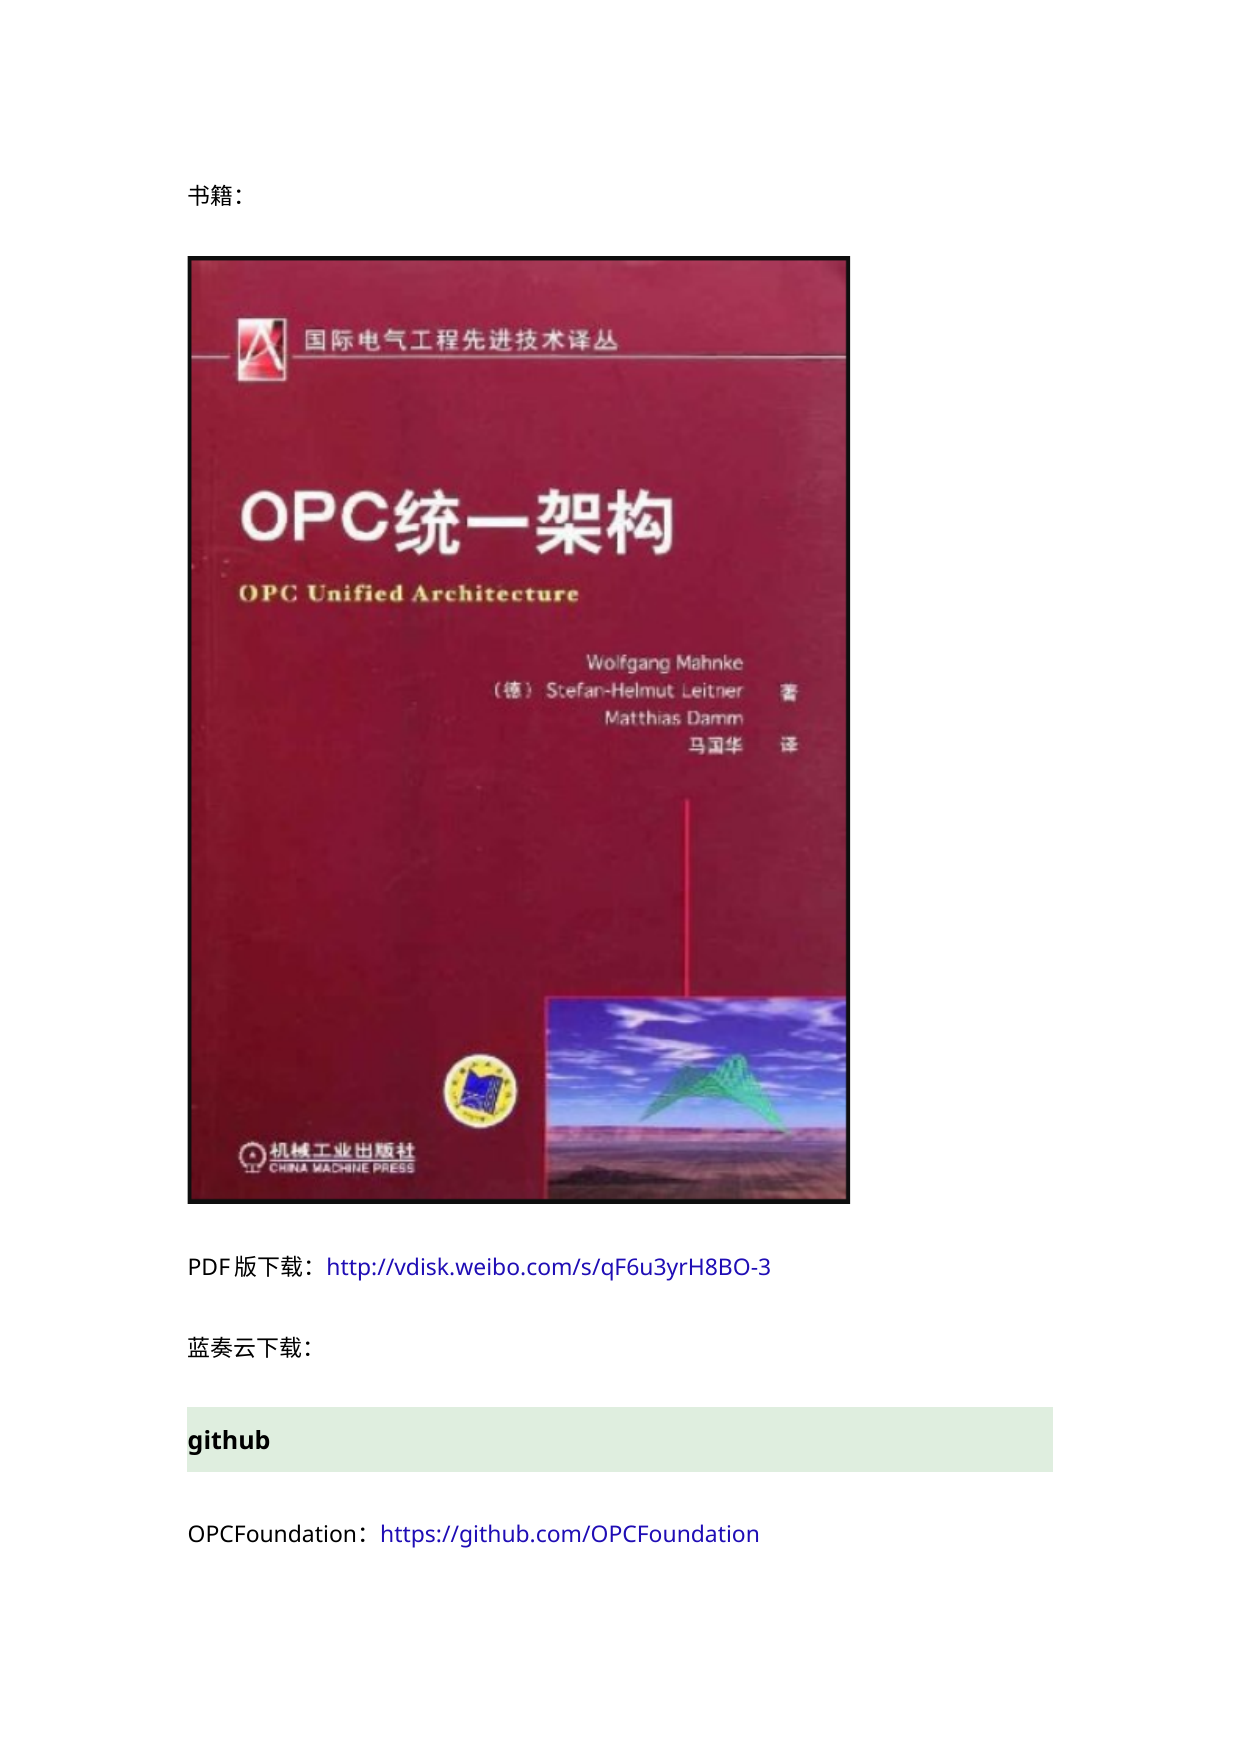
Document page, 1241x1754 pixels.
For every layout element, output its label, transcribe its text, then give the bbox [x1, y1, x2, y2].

text 书籍： [187, 162, 1053, 227]
text 蓝奏云下载： [187, 1314, 1053, 1379]
picture [187, 256, 851, 1204]
text OPCFoundation：https://github.com/OPCFoundation [187, 1500, 1053, 1565]
text PDF版下载：http://vdisk.weibo.com/s/qF6u3yrH8BO-3 [187, 1233, 1053, 1298]
subtitle github [187, 1407, 1053, 1472]
